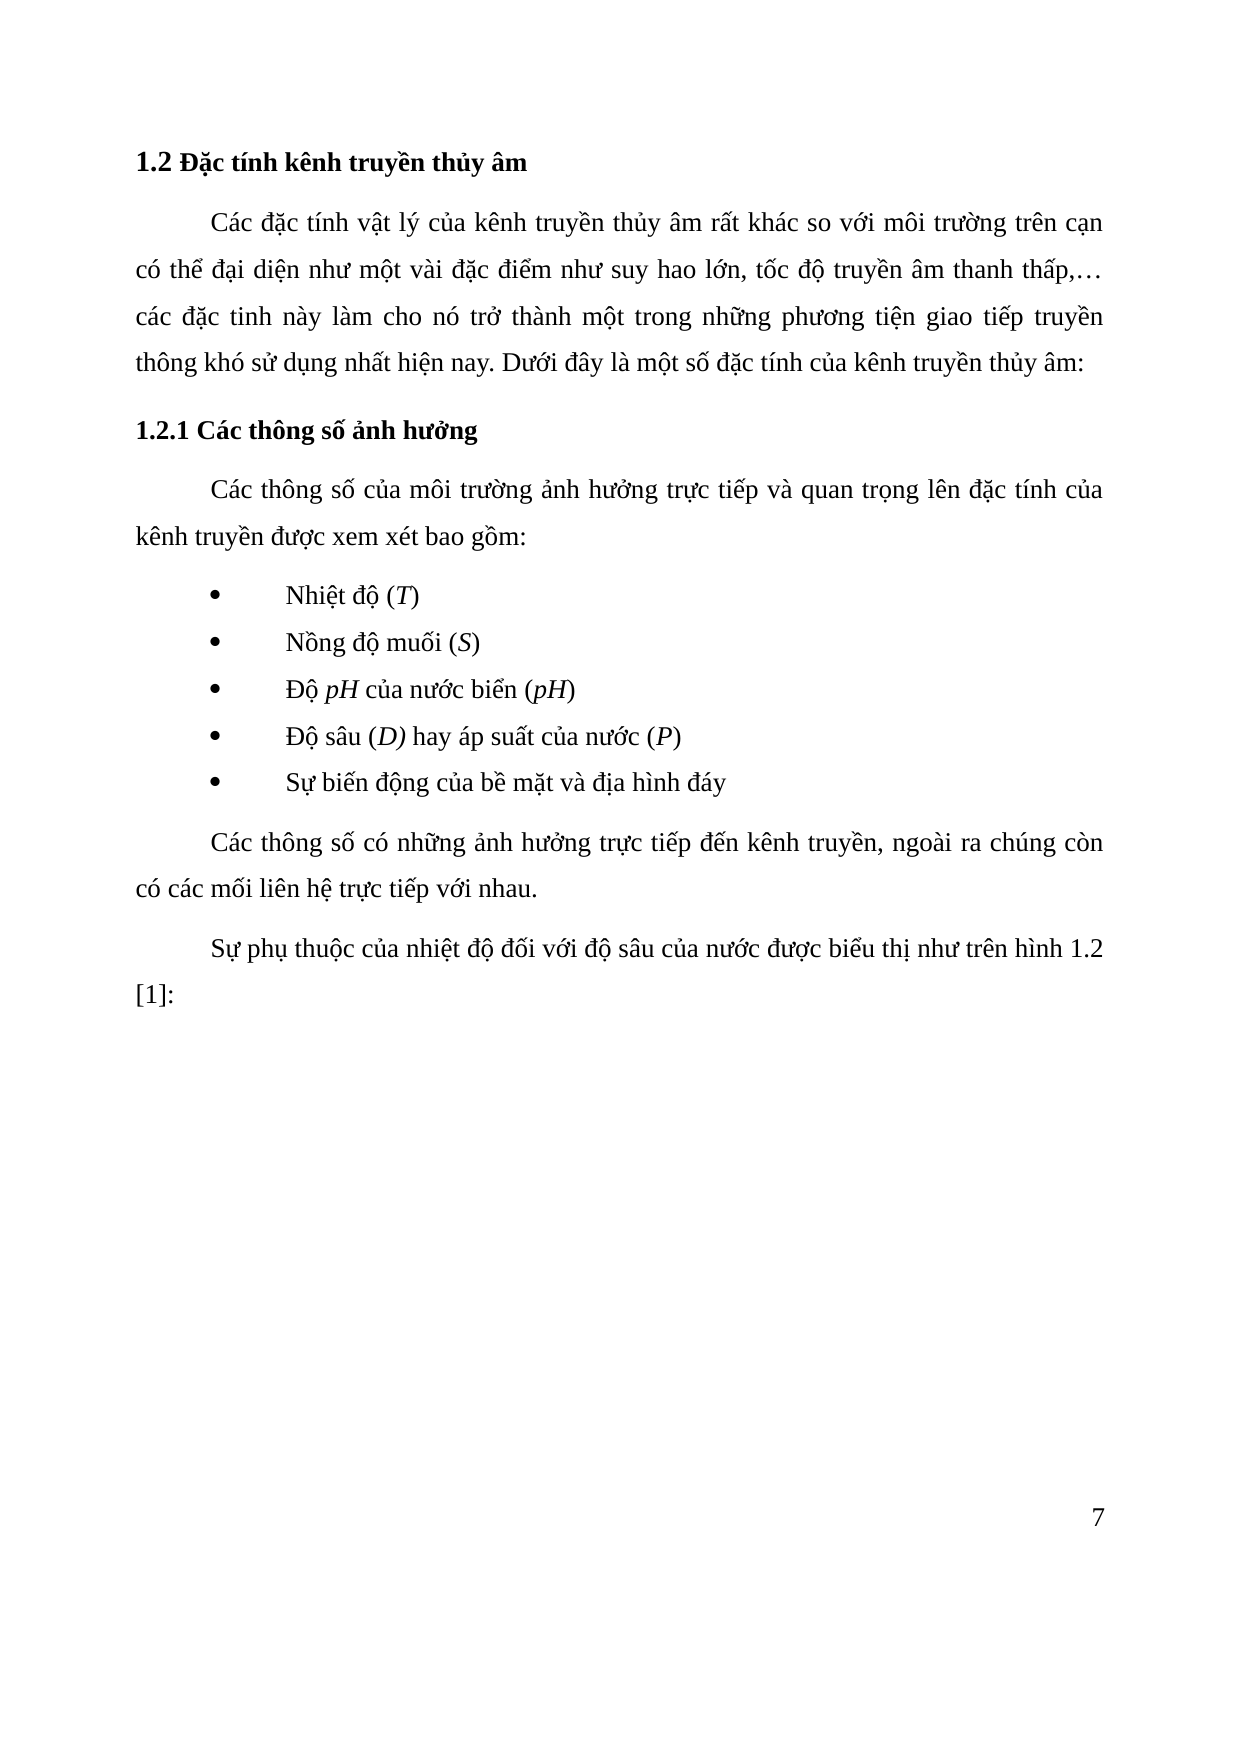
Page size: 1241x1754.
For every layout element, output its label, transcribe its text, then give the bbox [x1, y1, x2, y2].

subtitle Các thông số ảnh hưởng [135, 414, 1105, 445]
list Nhiệt độ (T) [135, 579, 1105, 610]
list Độ sâu (D) hay áp suất của nước (P) [135, 720, 1105, 751]
list Nồng độ muối (S) [135, 626, 1105, 657]
text Các đặc tính vật lý của kênh truyền thủy âm rất khác so với môi trường trên cạn có thể đại diện như một vài đặc điểm như suy hao lớn, tốc độ truyền âm thanh thấp,… các đặc tinh này làm cho nó trở thành một trong những phương tiện giao tiếp truyền thông khó sử dụng nhất hiện nay. Dưới đây là một số đặc tính của kênh truyền thủy âm: [135, 207, 1105, 378]
text Các thông số của môi trường ảnh hưởng trực tiếp và quan trọng lên đặc tính của kênh truyền được xem xét bao gồm: [135, 473, 1105, 551]
subtitle Đặc tính kênh truyền thủy âm [135, 144, 1105, 177]
text Các thông số có những ảnh hưởng trực tiếp đến kênh truyền, ngoài ra chúng còn có các mối liên hệ trực tiếp với nhau. [135, 826, 1105, 904]
list Độ pH của nước biển (pH) [135, 673, 1105, 704]
text Sự phụ thuộc của nhiệt độ đối với độ sâu của nước được biểu thị như trên hình 1.2 [1]: [135, 932, 1105, 1009]
list Sự biến động của bề mặt và địa hình đáy [135, 767, 1105, 798]
